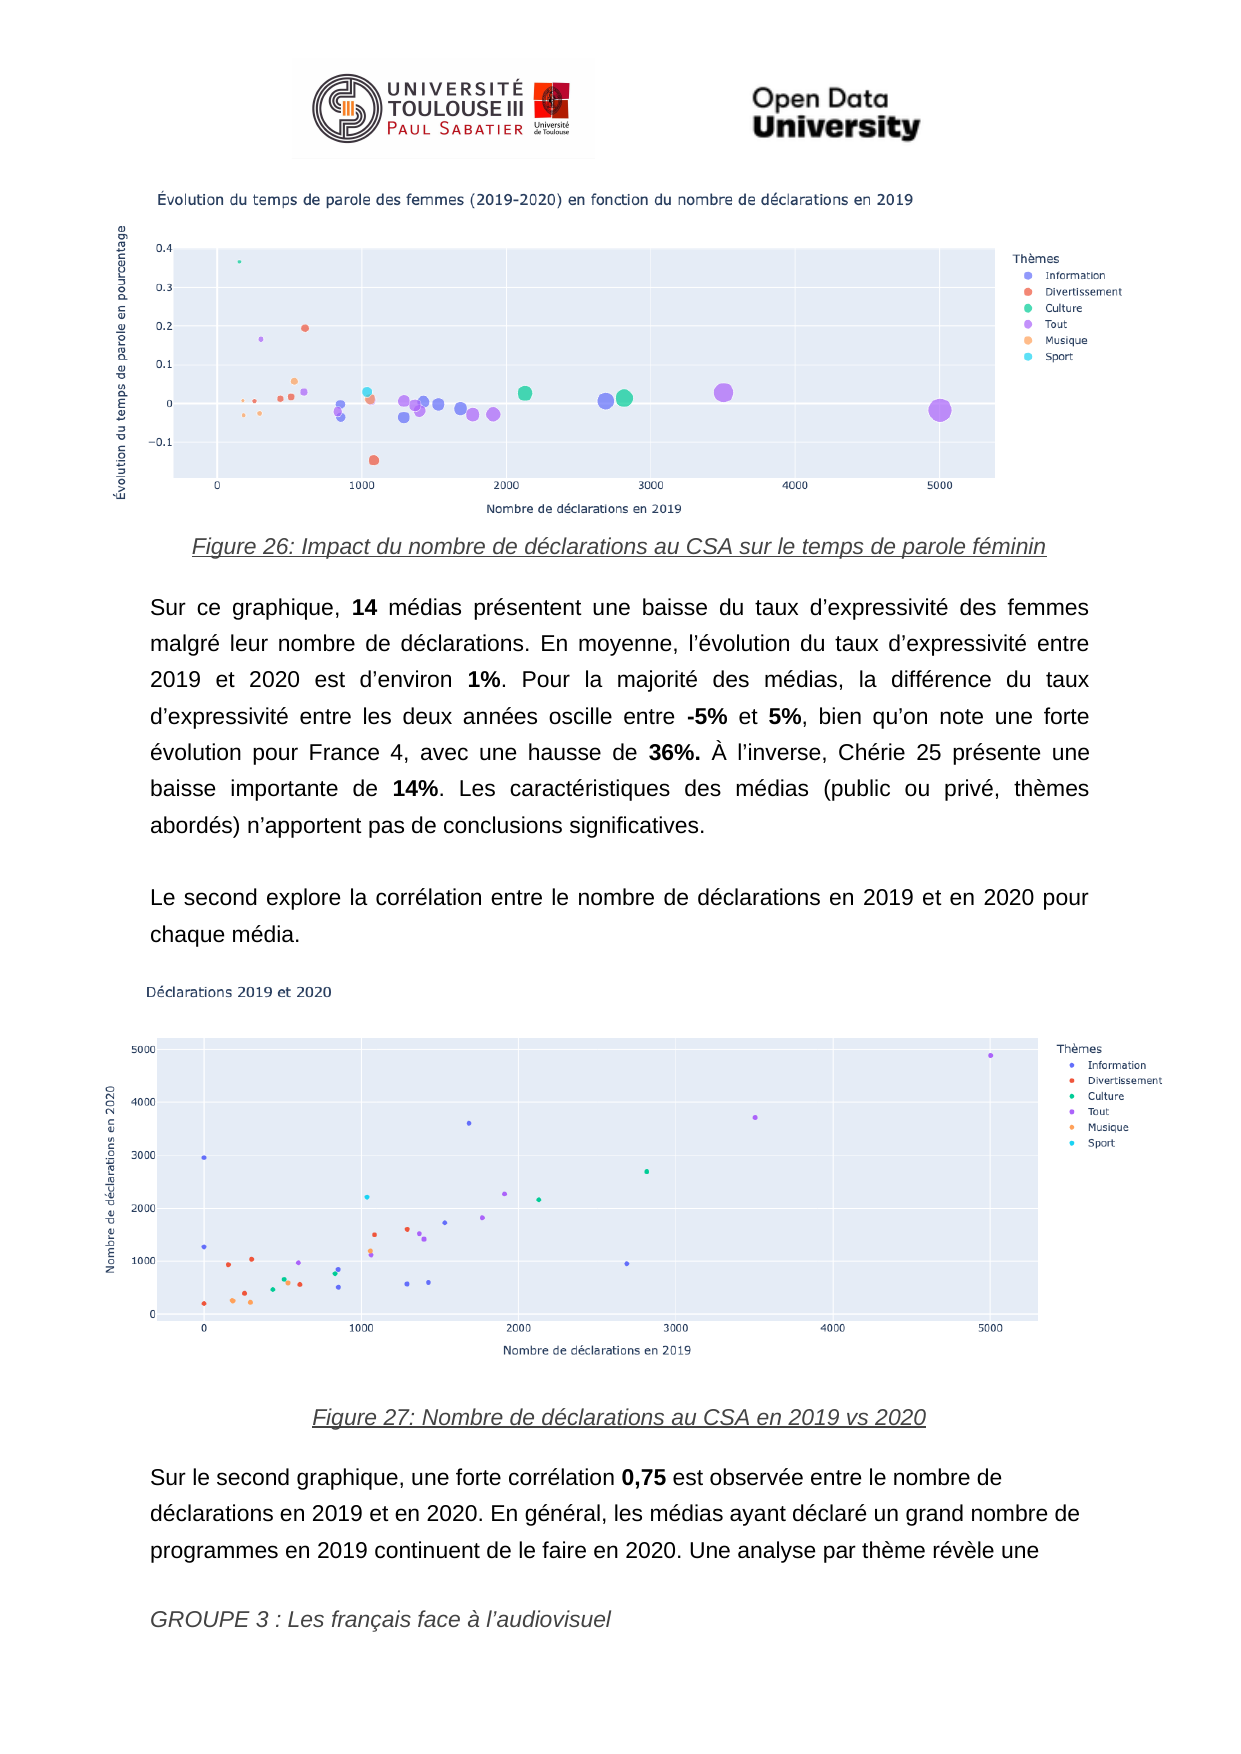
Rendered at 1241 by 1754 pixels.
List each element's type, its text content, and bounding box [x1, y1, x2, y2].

text Le second explore la corrélation entre le nombre de déclarations en 2019 et en 2020 pour chaque média. [150, 884, 1090, 947]
text Figure 26: Impact du nombre de déclarations au CSA sur le temps de parole féminin [150, 533, 1090, 559]
picture [291, 58, 595, 159]
text Figure 27: Nombre de déclarations au CSA en 2019 vs 2020 [150, 1404, 1090, 1430]
picture [703, 71, 949, 159]
text Sur ce graphique, 14 médias présentent une baisse du taux d’expressivité des femmes malgré leur nombre de déclarations. En moyenne, l’évolution du taux d’expressivité entre 2019 et 2020 est d’environ 1%. Pour la majorité des médias, la différence du taux d’expressivité entre les deux années oscille entre -5% et 5%, bien qu’on note une forte évolution pour France 4, avec une hausse de 36%. À l’inverse, Chérie 25 présente une baisse importante de 14%. Les caractéristiques des médias (public ou privé, thèmes abordés) n’apportent pas de conclusions significatives. [150, 593, 1090, 838]
picture [105, 162, 1139, 530]
picture [91, 957, 1179, 1369]
